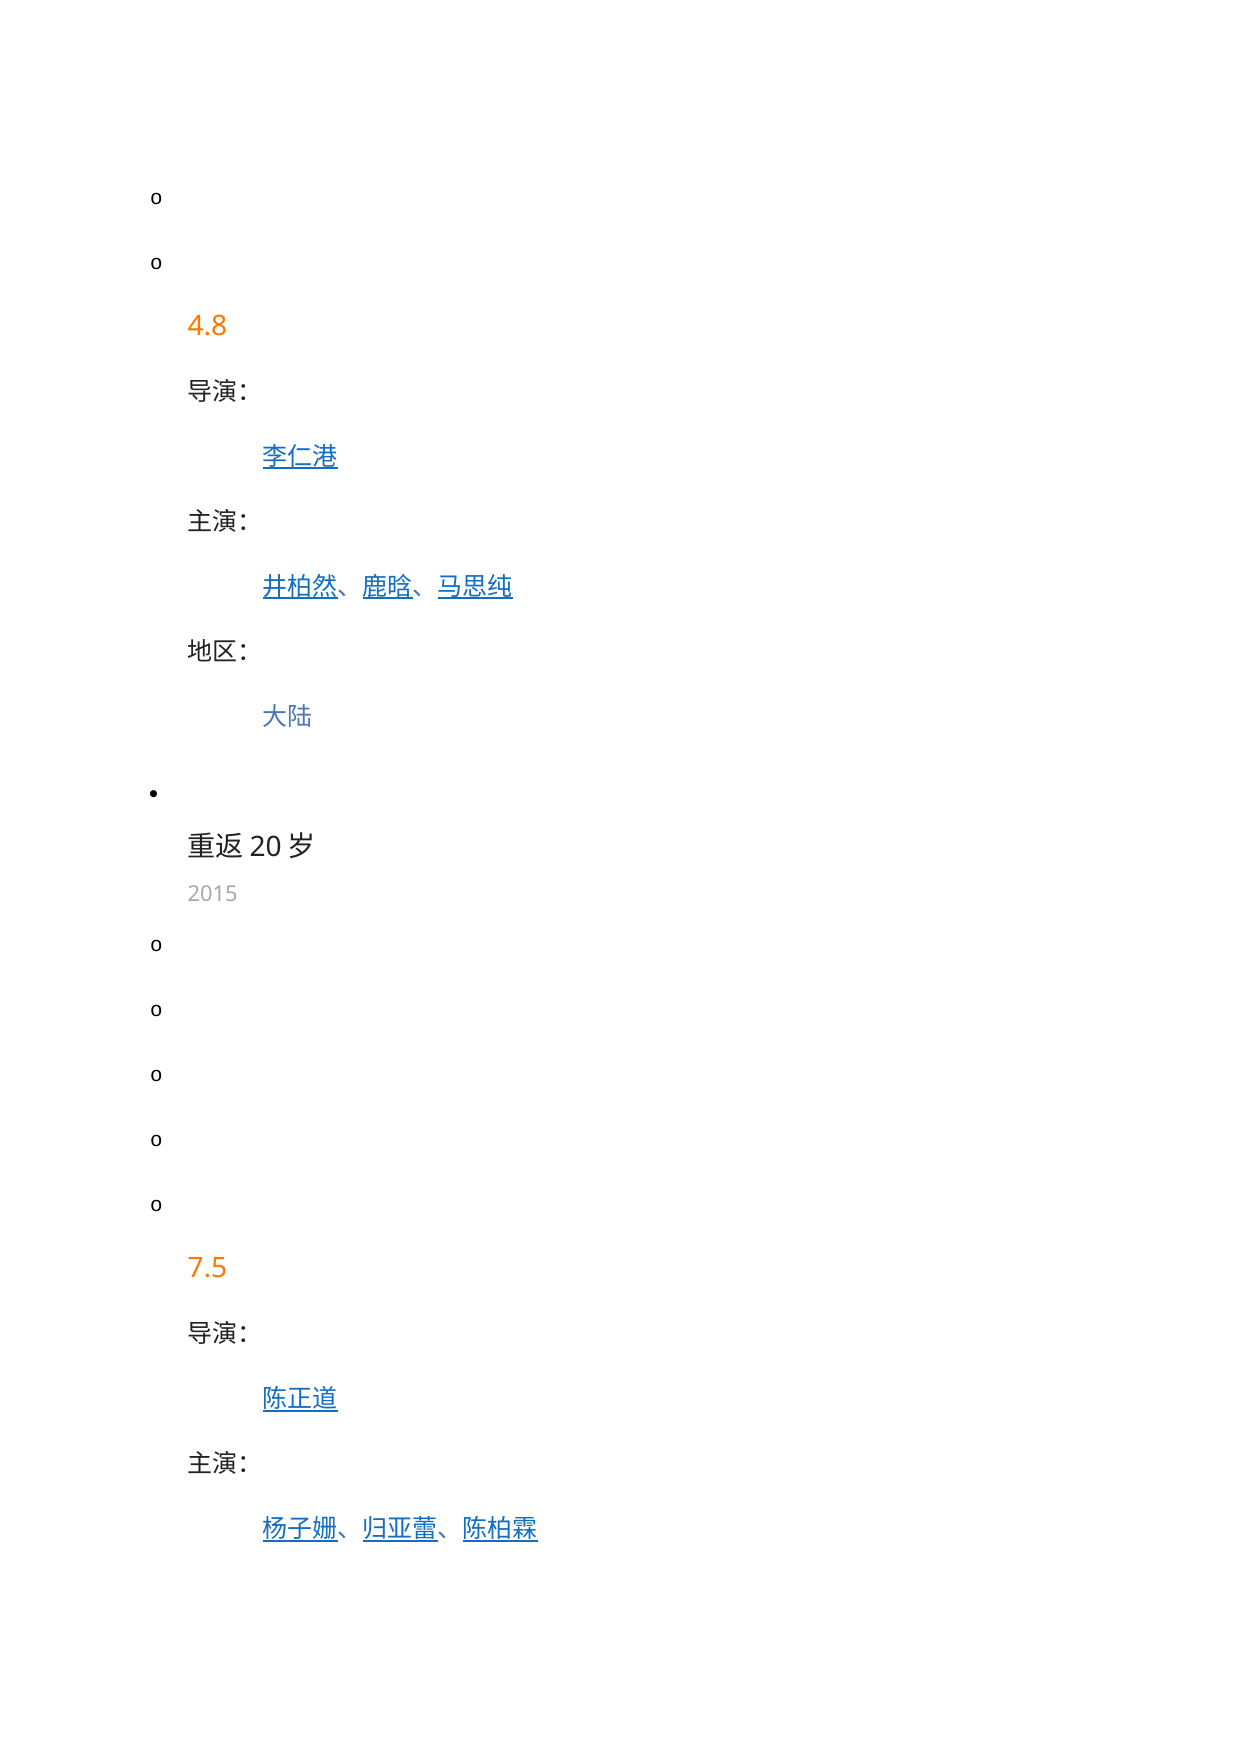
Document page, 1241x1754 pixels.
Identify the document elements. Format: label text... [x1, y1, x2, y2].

text 地区： [187, 617, 1053, 682]
text 陈正道 [262, 1364, 1053, 1429]
text 主演： [187, 487, 1053, 552]
text 重返20岁 [187, 812, 1053, 877]
text 李仁港 [262, 422, 1053, 487]
text 井柏然、鹿晗、马思纯 [262, 552, 1053, 617]
text 4.8 [187, 292, 1053, 357]
text 7.5 [187, 1234, 1053, 1299]
text 导演： [187, 1299, 1053, 1364]
text 大陆 [262, 682, 1053, 747]
text 导演： [187, 357, 1053, 422]
text 2015 [187, 877, 1053, 909]
text 杨子姗、归亚蕾、陈柏霖 [262, 1494, 1053, 1559]
text 主演： [187, 1429, 1053, 1494]
